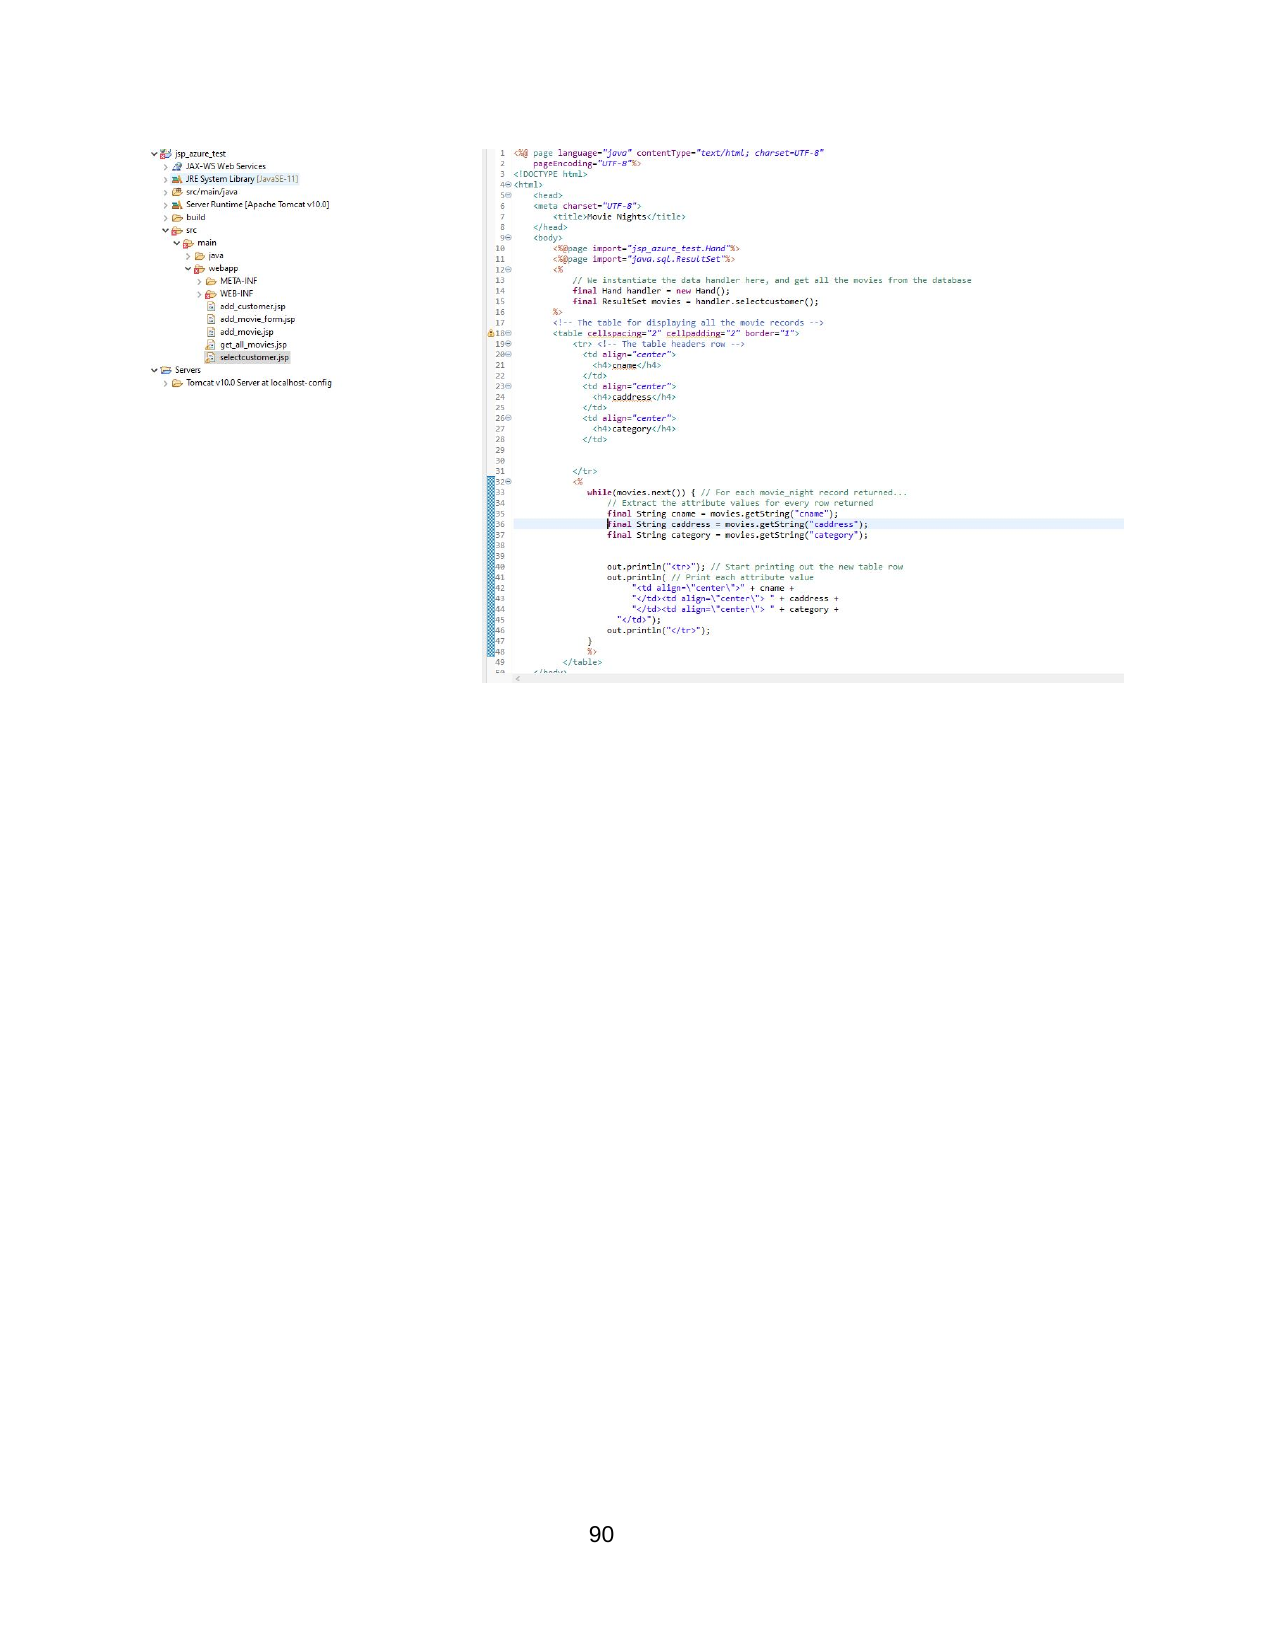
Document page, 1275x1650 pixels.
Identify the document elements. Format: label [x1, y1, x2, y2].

picture [150, 149, 1124, 683]
